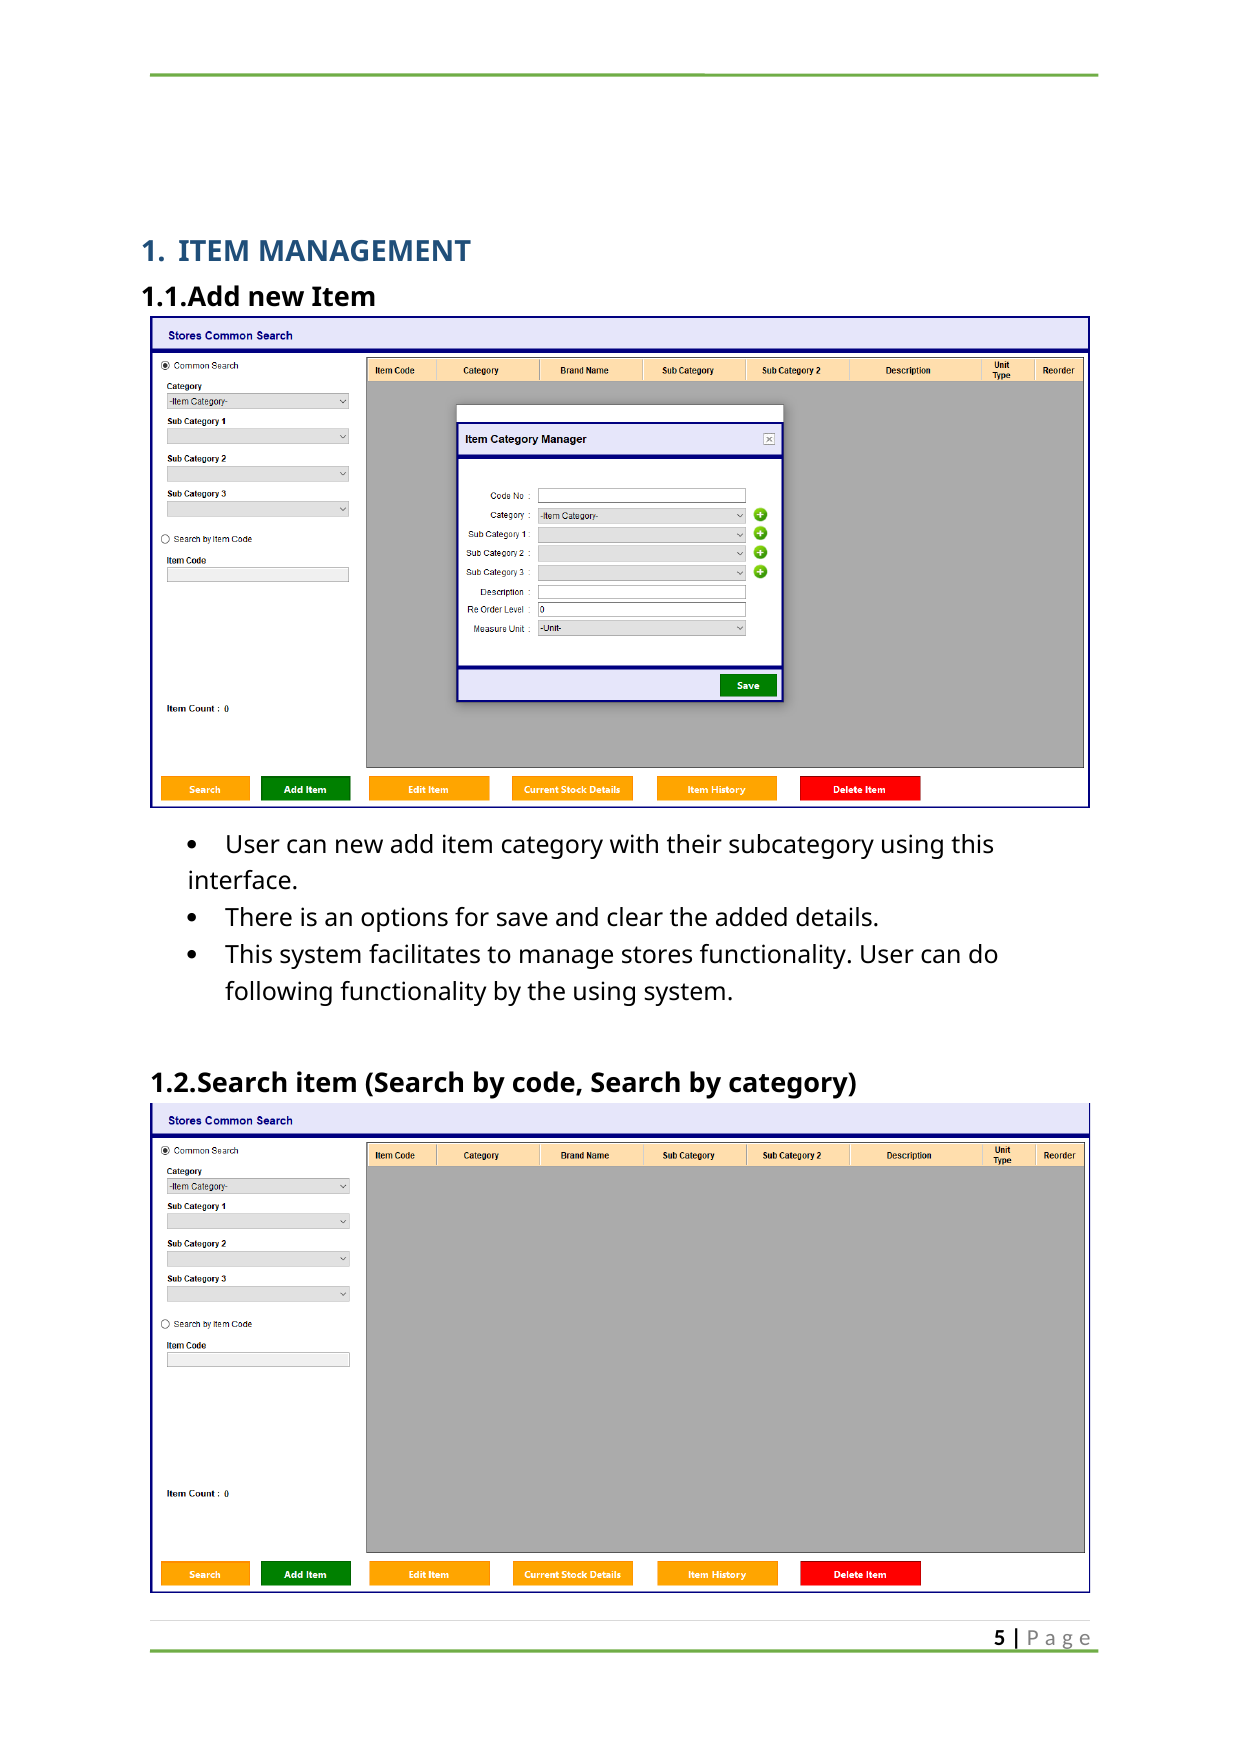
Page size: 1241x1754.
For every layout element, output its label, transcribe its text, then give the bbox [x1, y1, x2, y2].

list User can new add item category with their subcategory using this interface. [187, 826, 1090, 897]
picture [150, 316, 1090, 808]
subtitle ITEM MANAGEMENT [131, 230, 1090, 270]
picture [150, 1103, 1091, 1593]
list There is an options for save and clear the added details. [187, 900, 1090, 934]
subtitle Search item (Search by code, Search by category) [150, 1063, 1090, 1100]
list This system facilitates to manage stores functionality. User can do following functionality by the using system. [187, 937, 1090, 1007]
subtitle Add new Item [141, 277, 1090, 314]
